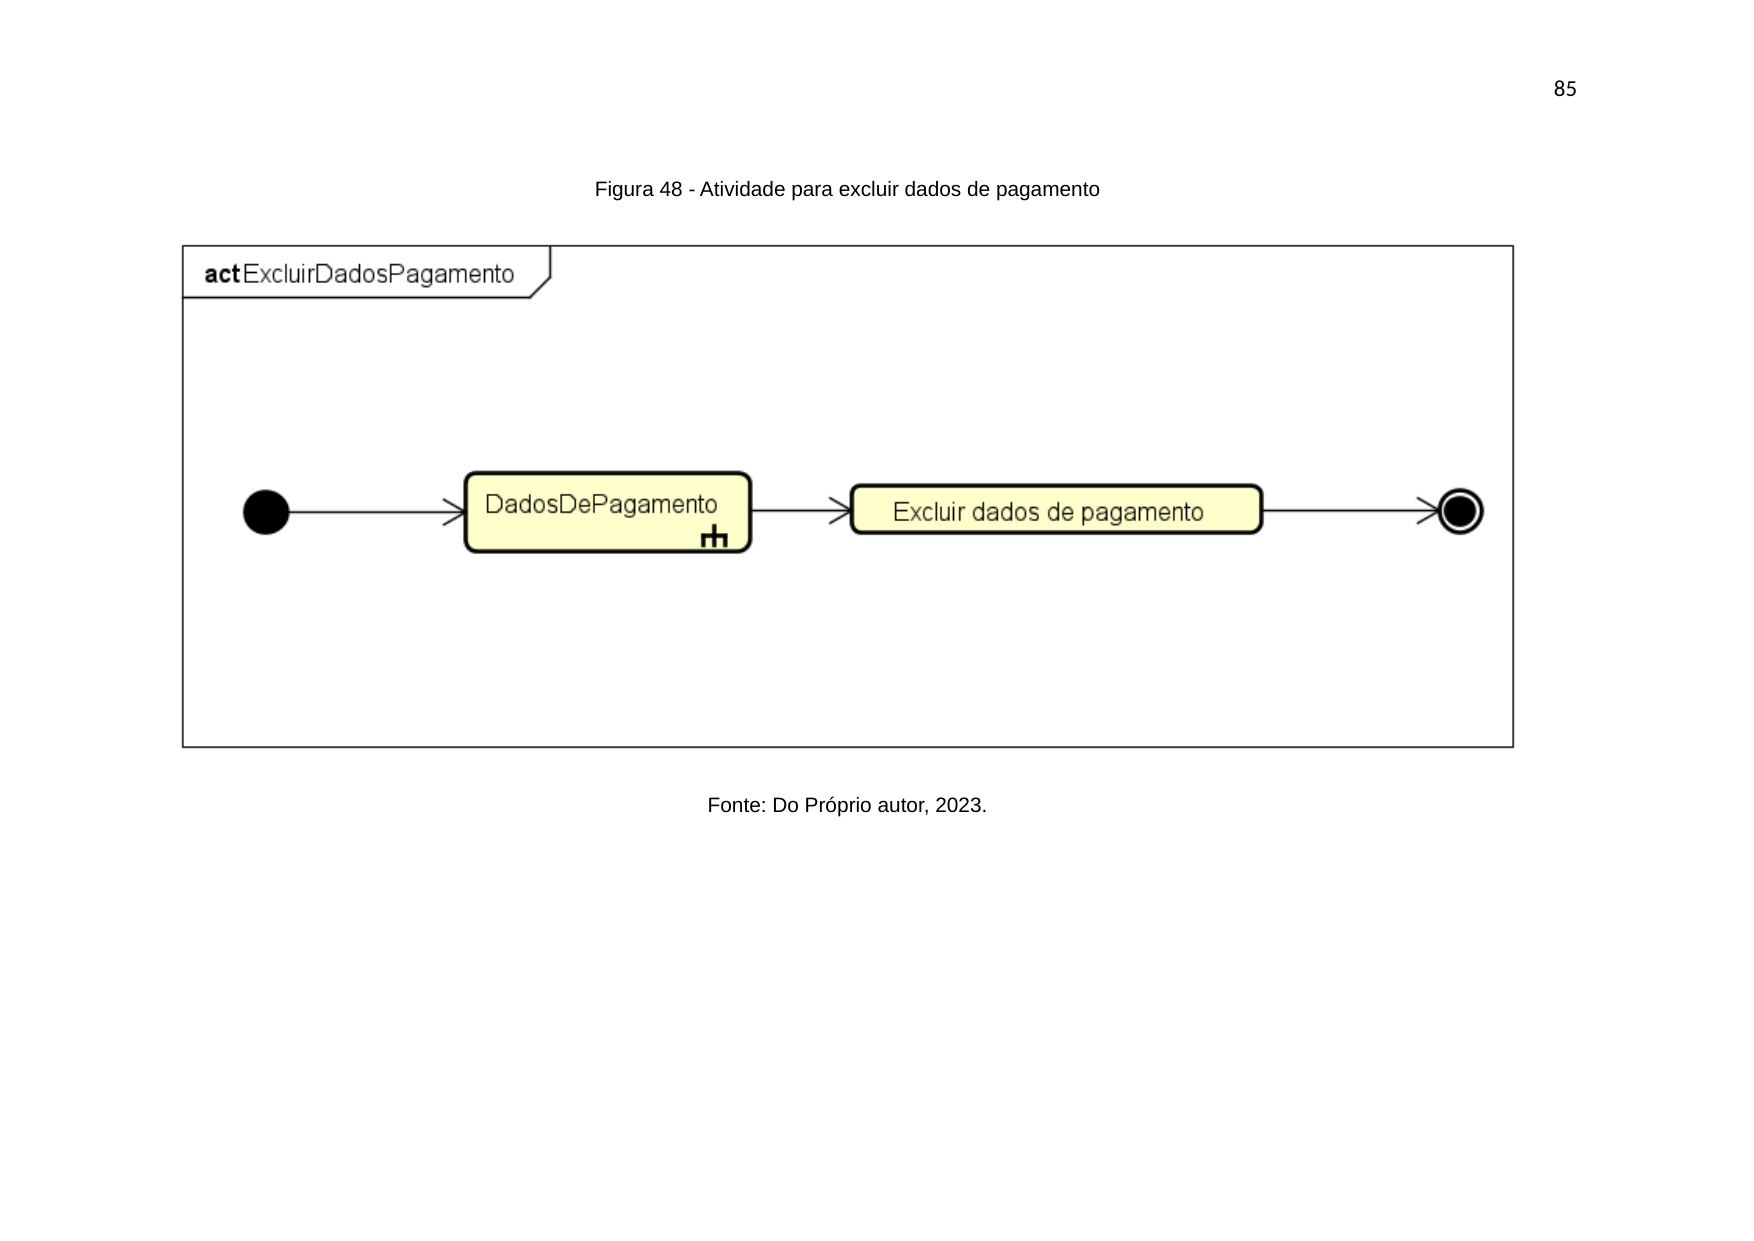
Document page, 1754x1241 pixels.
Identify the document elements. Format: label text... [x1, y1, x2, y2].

picture [162, 225, 1533, 767]
text Figura 48 - Atividade para excluir dados de pagamento [118, 177, 1577, 201]
text Fonte: Do Próprio autor, 2023. [118, 793, 1577, 817]
